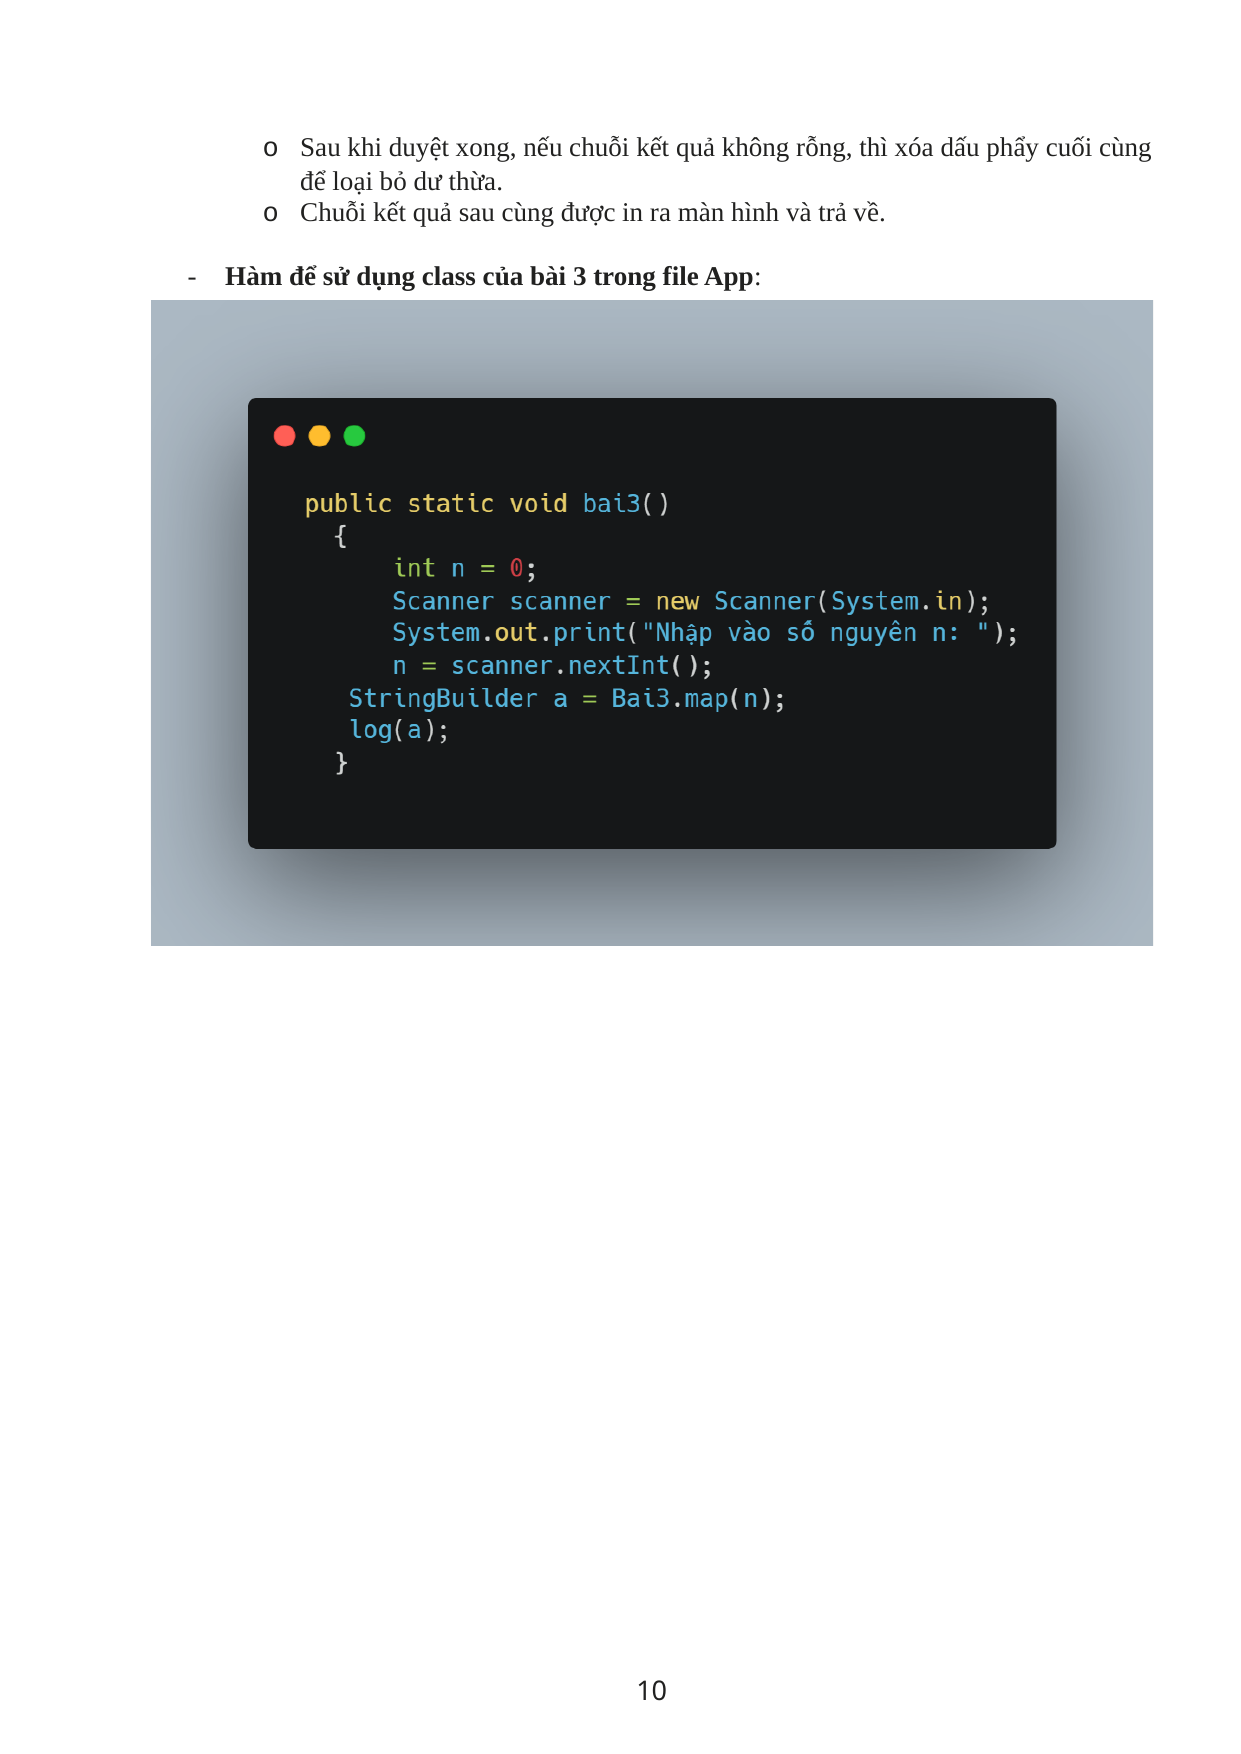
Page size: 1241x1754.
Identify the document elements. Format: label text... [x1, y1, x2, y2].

list Sau khi duyệt xong, nếu chuỗi kết quả không rỗng, thì xóa dấu phẩy cuối cùng để loại bỏ dư thừa. [262, 131, 1153, 196]
list Chuỗi kết quả sau cùng được in ra màn hình và trả về. [262, 196, 1153, 229]
list Hàm để sử dụng class của bài 3 trong file App: [187, 260, 1153, 292]
picture [150, 300, 1154, 946]
